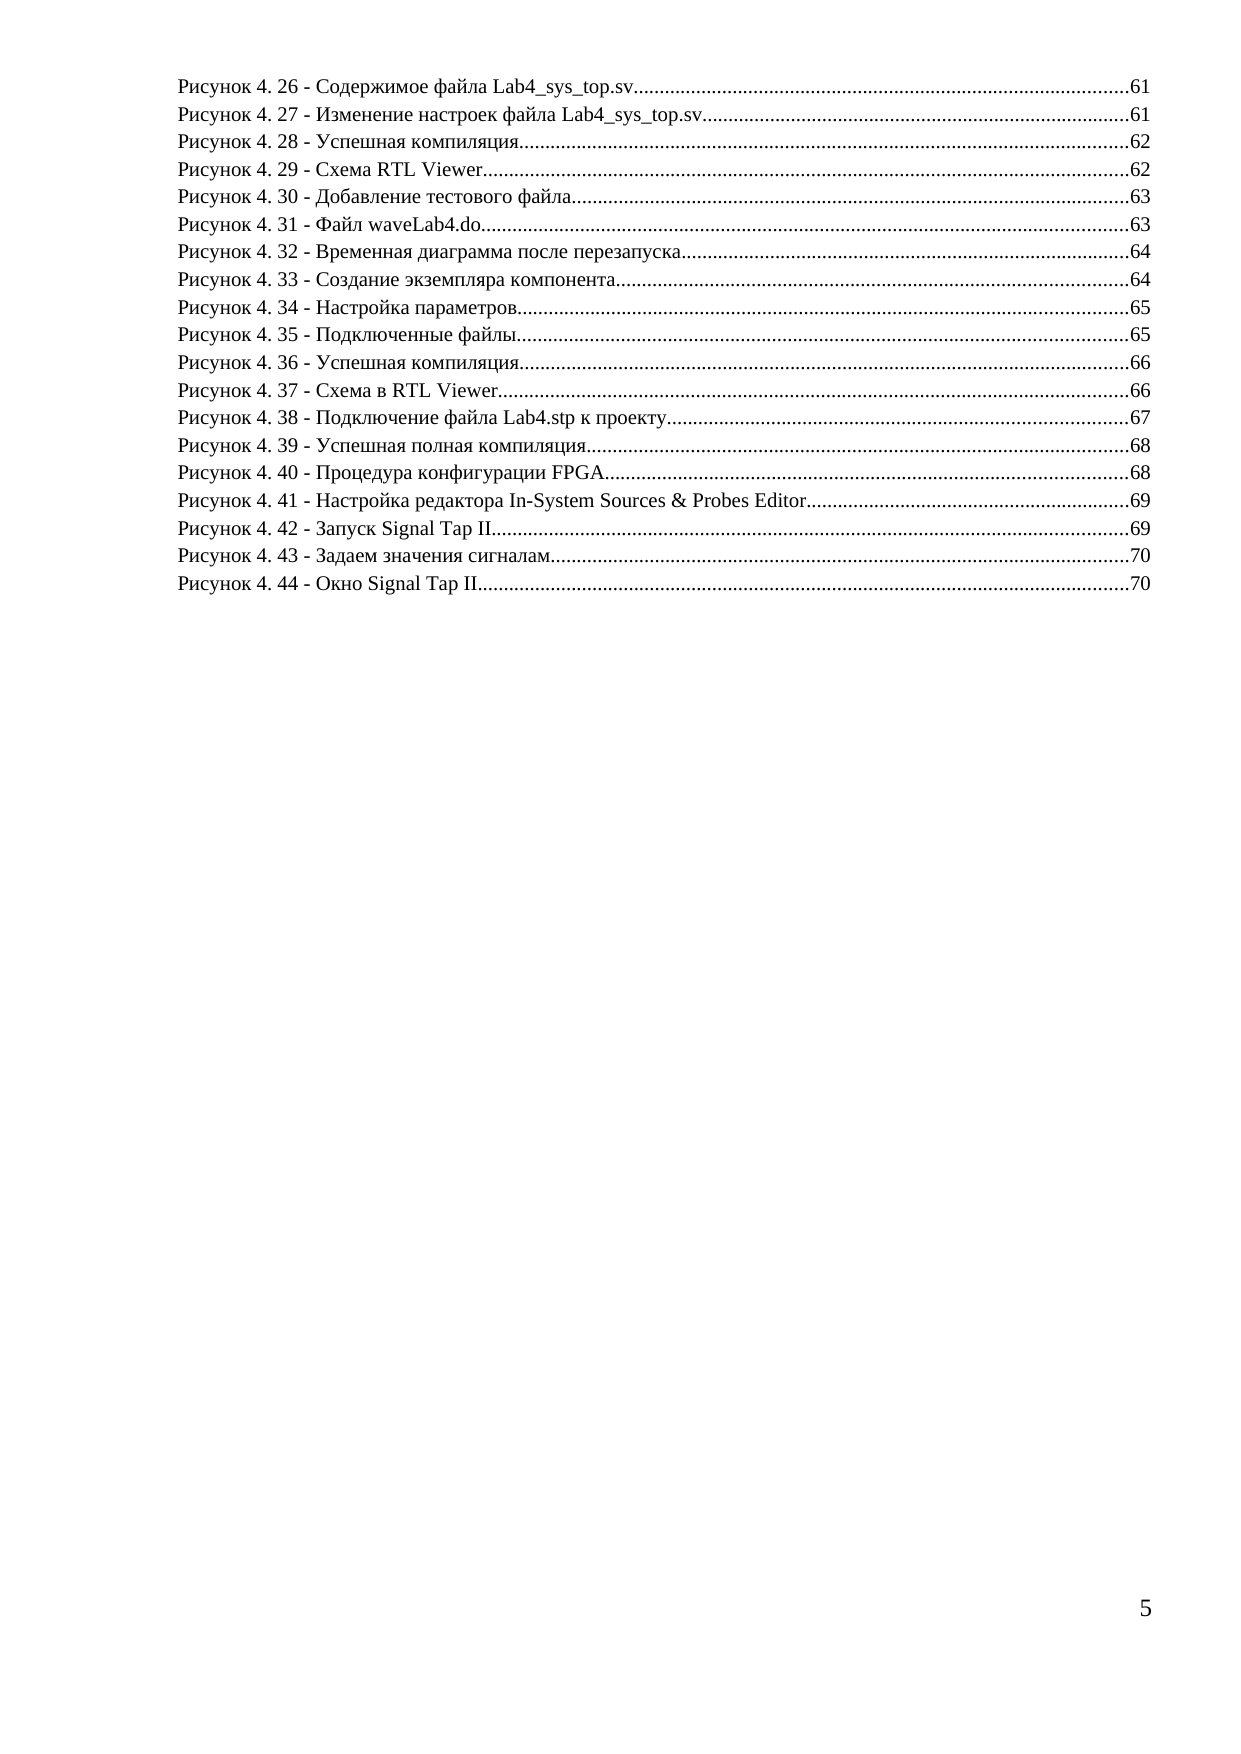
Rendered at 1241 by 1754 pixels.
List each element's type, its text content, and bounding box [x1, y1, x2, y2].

text Рисунок 4. 39 - Успешная полная компиляция 68 [177, 433, 1152, 457]
text Рисунок 4. 33 - Создание экземпляра компонента 64 [177, 267, 1152, 291]
text Рисунок 4. 28 - Успешная компиляция 62 [177, 129, 1152, 153]
text Рисунок 4. 35 - Подключенные файлы 65 [177, 322, 1152, 346]
text Рисунок 4. 43 - Задаем значения сигналам 70 [177, 543, 1152, 567]
text Рисунок 4. 31 - Файл waveLab4.do 63 [177, 212, 1152, 236]
text Рисунок 4. 38 - Подключение файла Lab4.stp к проекту 67 [177, 405, 1152, 429]
text Рисунок 4. 40 - Процедура конфигурации FPGA 68 [177, 460, 1152, 484]
text Рисунок 4. 36 - Успешная компиляция 66 [177, 350, 1152, 374]
text Рисунок 4. 29 - Схема RTL Viewer 62 [177, 157, 1152, 181]
text Рисунок 4. 27 - Изменение настроек файла Lab4_sys_top.sv 61 [177, 101, 1152, 126]
text Рисунок 4. 42 - Запуск Signal Tap II 69 [177, 516, 1152, 539]
text Рисунок 4. 41 - Настройка редактора In-System Sources & Probes Editor 69 [177, 488, 1152, 512]
text Рисунок 4. 32 - Временная диаграмма после перезапуска 64 [177, 239, 1152, 263]
text Рисунок 4. 26 - Содержимое файла Lab4_sys_top.sv 61 [177, 74, 1152, 98]
text Рисунок 4. 37 - Схема в RTL Viewer 66 [177, 377, 1152, 402]
text Рисунок 4. 44 - Окно Signal Tap II 70 [177, 571, 1152, 595]
text Рисунок 4. 34 - Настройка параметров 65 [177, 295, 1152, 319]
text Рисунок 4. 30 - Добавление тестового файла 63 [177, 184, 1152, 208]
